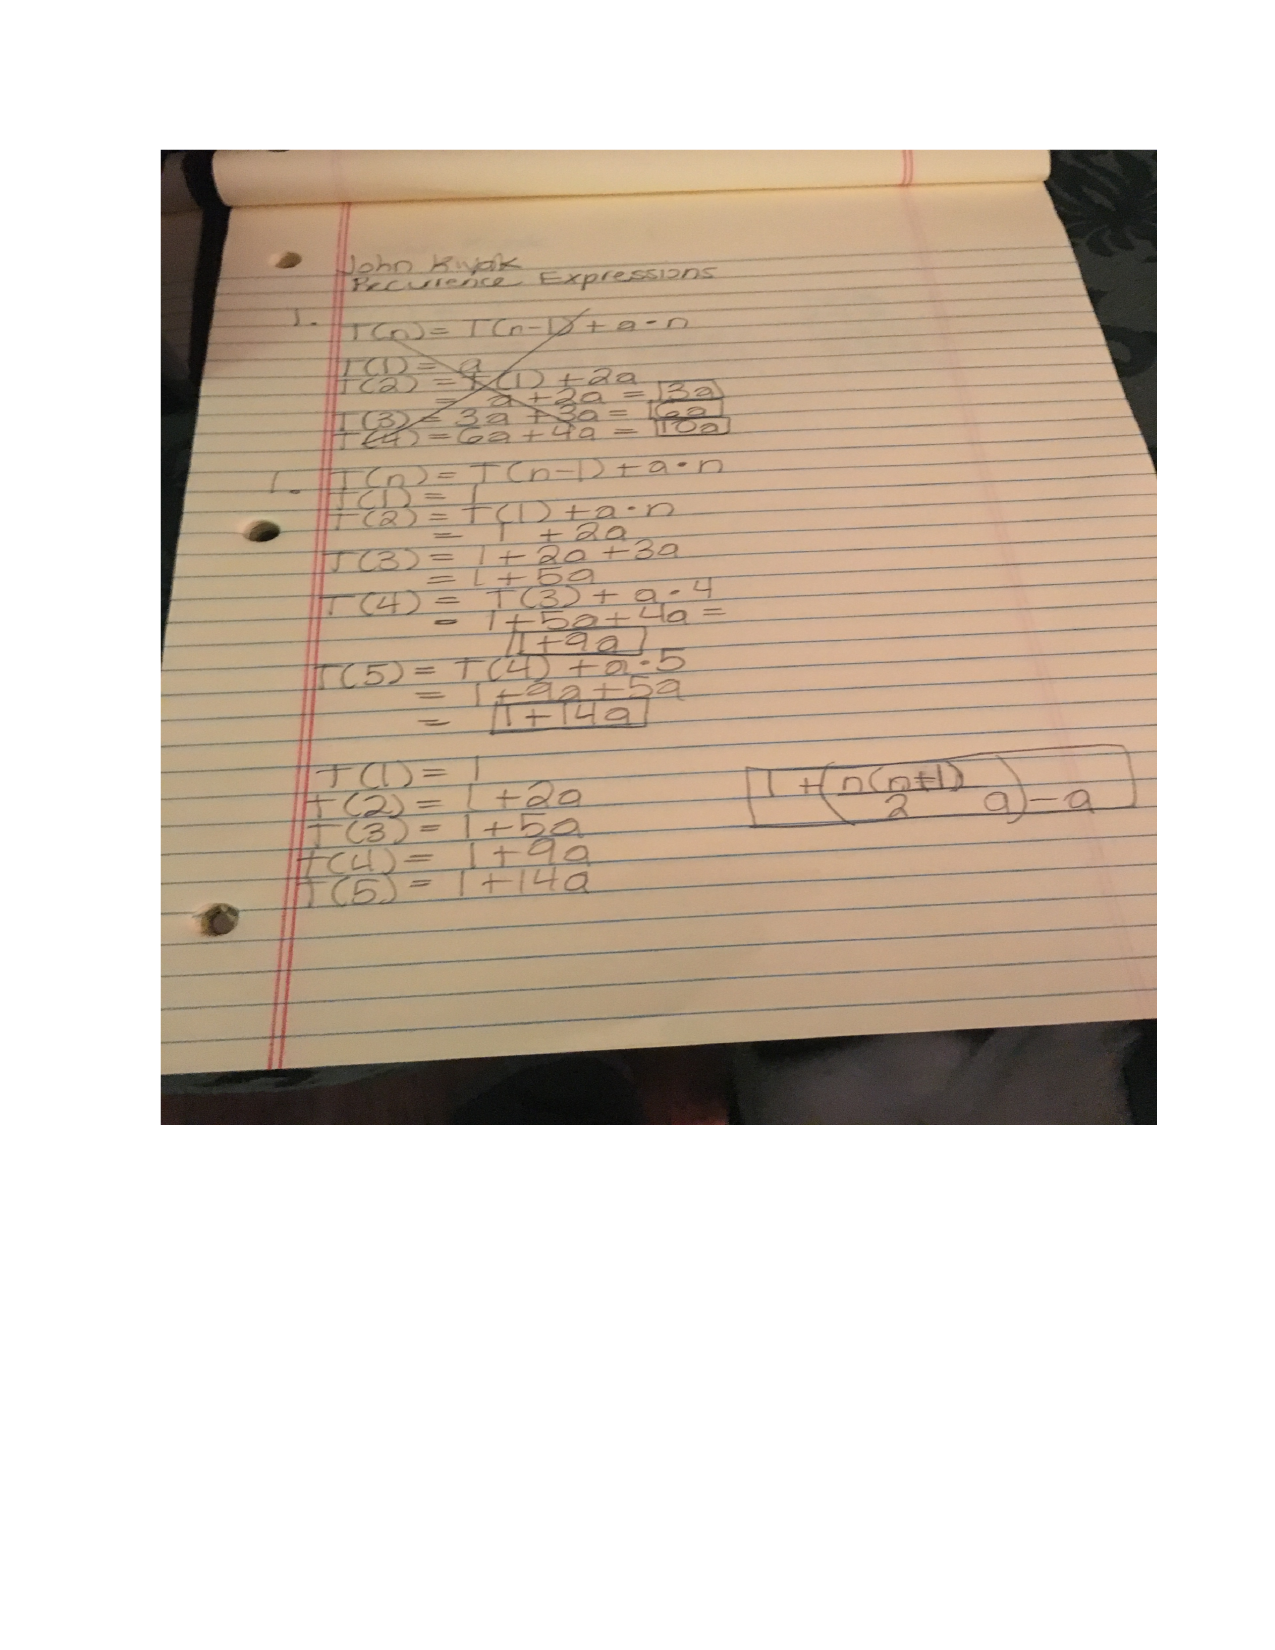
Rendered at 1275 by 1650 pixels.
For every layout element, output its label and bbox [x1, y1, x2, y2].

picture [161, 150, 1156, 1125]
